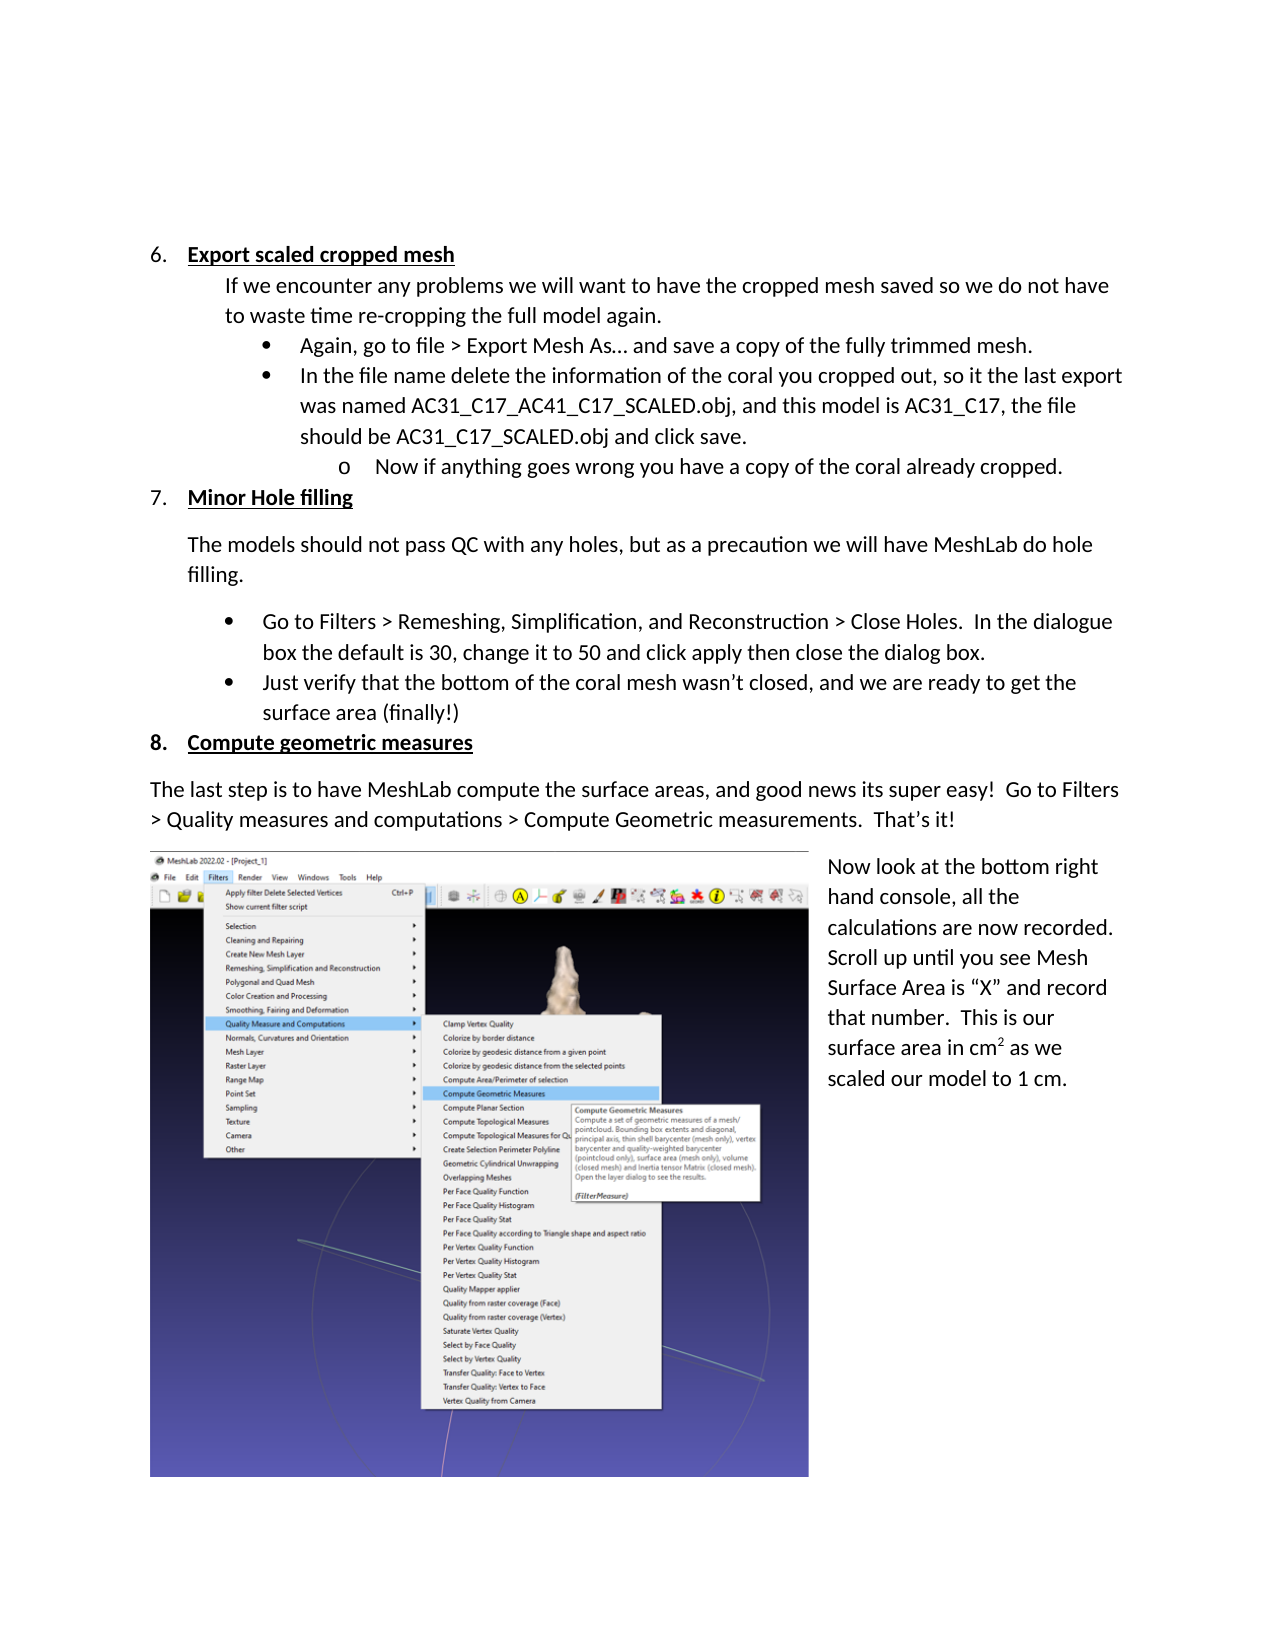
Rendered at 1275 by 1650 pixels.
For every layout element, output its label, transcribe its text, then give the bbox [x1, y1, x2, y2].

text Now look at the bottom right hand console, all the calculations are now recorded. Scroll up until you see Mesh Surface Area is “X” and record that number. This is our surface area in cm2 as we scaled our model to 1 cm. [809, 852, 1125, 1092]
list In the file name delete the information of the coral you cropped out, so it the last export was named AC31_C17_AC41_C17_SCALED.obj, and this model is AC31_C17, the file should be AC31_C17_SCALED.obj and click save. [262, 361, 1125, 450]
list Minor Hole filling [150, 483, 1125, 512]
picture [150, 851, 809, 1477]
list Go to Filters > Remeshing, Simplification, and Reconstruction > Close Holes. In the dialogue box the default is 30, change it to 50 and click apply then close the dialog box. [225, 607, 1125, 666]
list Again, go to file > Export Mesh As… and save a copy of the fully trimmed mesh. [262, 331, 1125, 359]
list Compute geometric measures [150, 728, 1125, 756]
list Export scaled cropped mesh [150, 241, 1125, 269]
list Just verify that the bottom of the coral mesh wasn’t closed, and we are ready to get the surface area (finally!) [225, 668, 1125, 726]
text The last step is to have MeshLab compute the surface areas, and good news its super easy! Go to Filters > Quality measures and computations > Compute Geometric measurements. That’s it! [150, 775, 1125, 833]
list Now if anything goes wrong you have a copy of the coral already cropped. [337, 452, 1125, 481]
text The models should not pass QC with any holes, but as a precaution we will have MeshLab do hole filling. [187, 530, 1125, 589]
list If we encounter any problems we will want to have the cropped mesh saved so we do not have to waste time re-cropping the full model again. [225, 271, 1125, 329]
